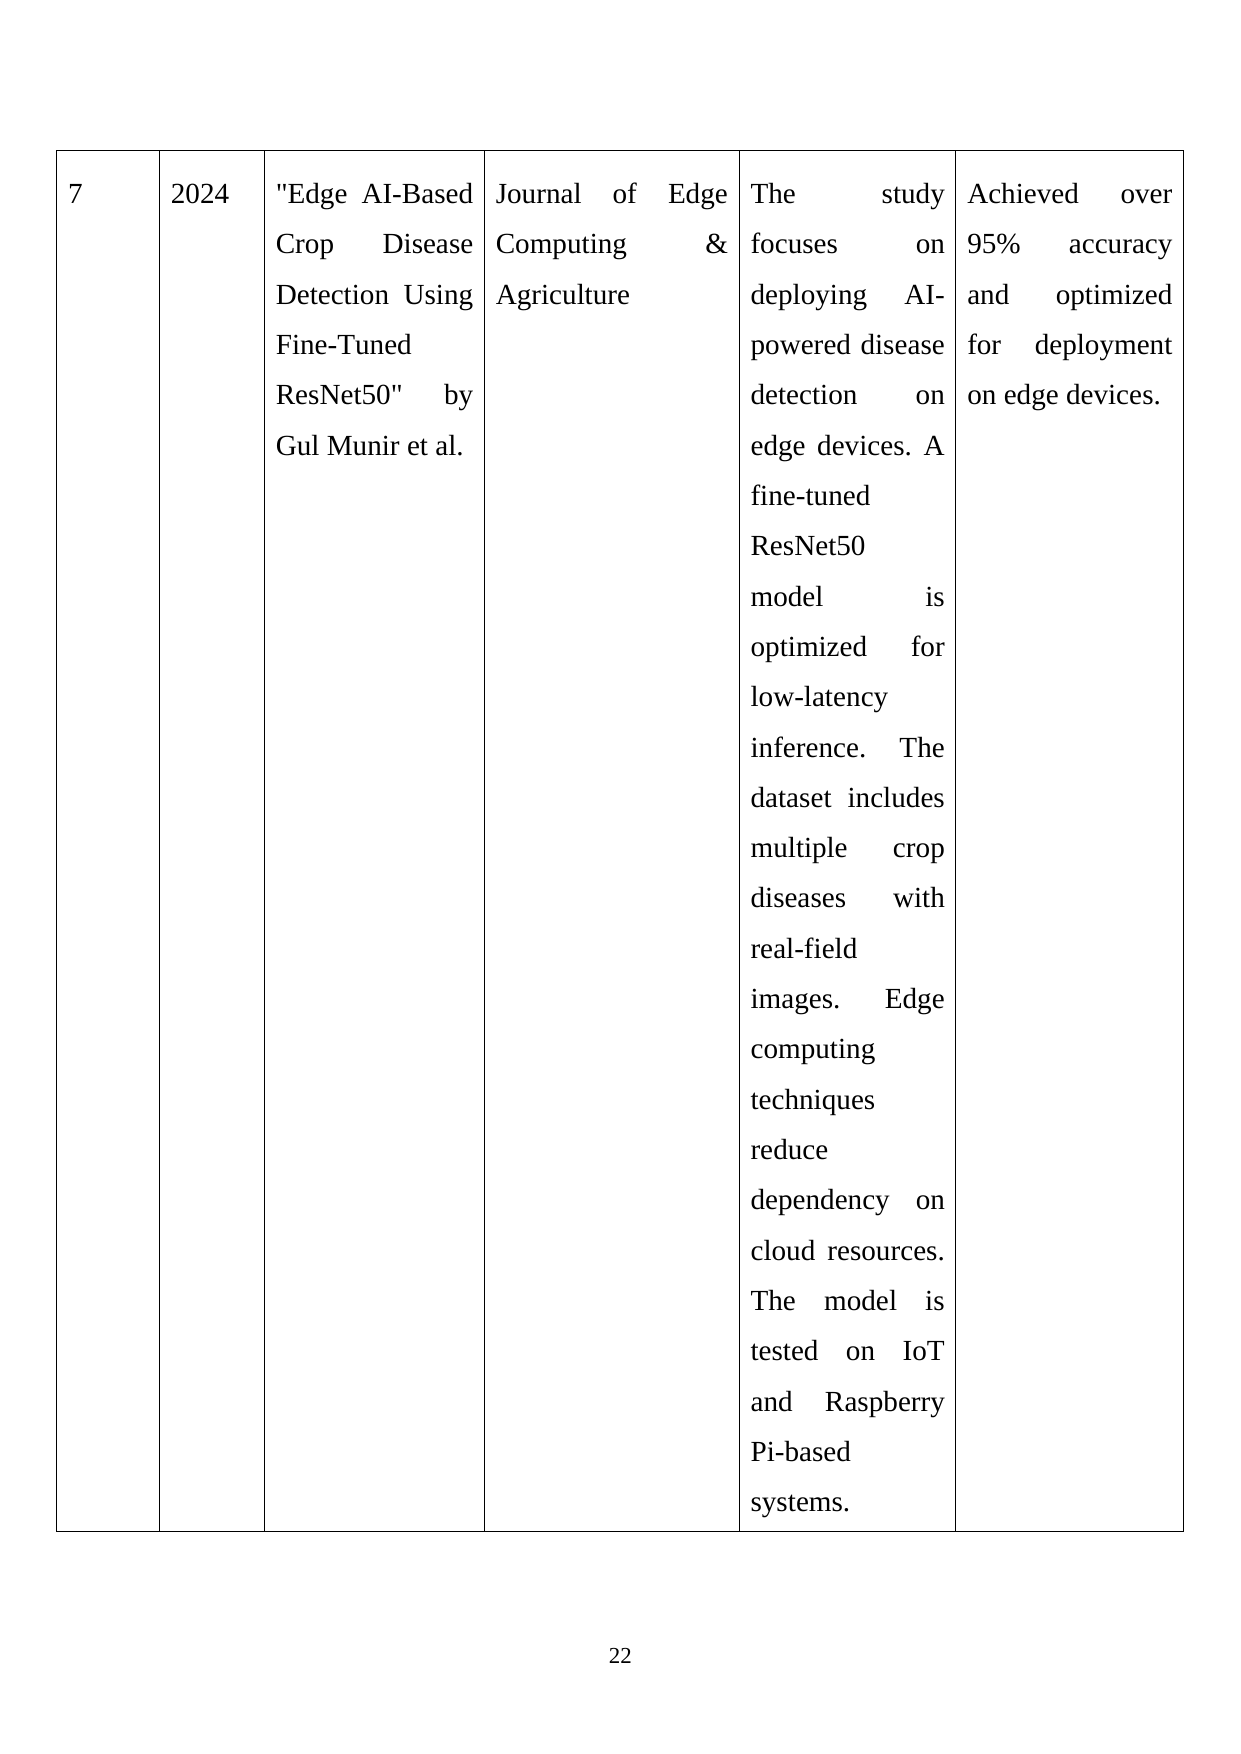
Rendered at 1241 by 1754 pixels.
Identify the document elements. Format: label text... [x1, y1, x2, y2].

table_cell "Edge AI-Based Crop Disease Detection Using Fine-Tuned ResNet50" by Gul Munir et al. [265, 151, 484, 1531]
table_cell The study focuses on deploying AI-powered disease detection on edge devices. A fine-tuned ResNet50 model is optimized for low-latency inference. The dataset includes multiple crop diseases with real-field images. Edge computing techniques reduce dependency on cloud resources. The model is tested on IoT and Raspberry Pi-based systems. [740, 151, 955, 1531]
table_cell Achieved over 95% accuracy and optimized for deployment on edge devices. [956, 151, 1183, 1531]
table_cell Journal of Edge Computing & Agriculture [485, 151, 739, 1531]
table_cell 2024 [160, 151, 264, 1531]
table_cell 7 [57, 151, 159, 1531]
